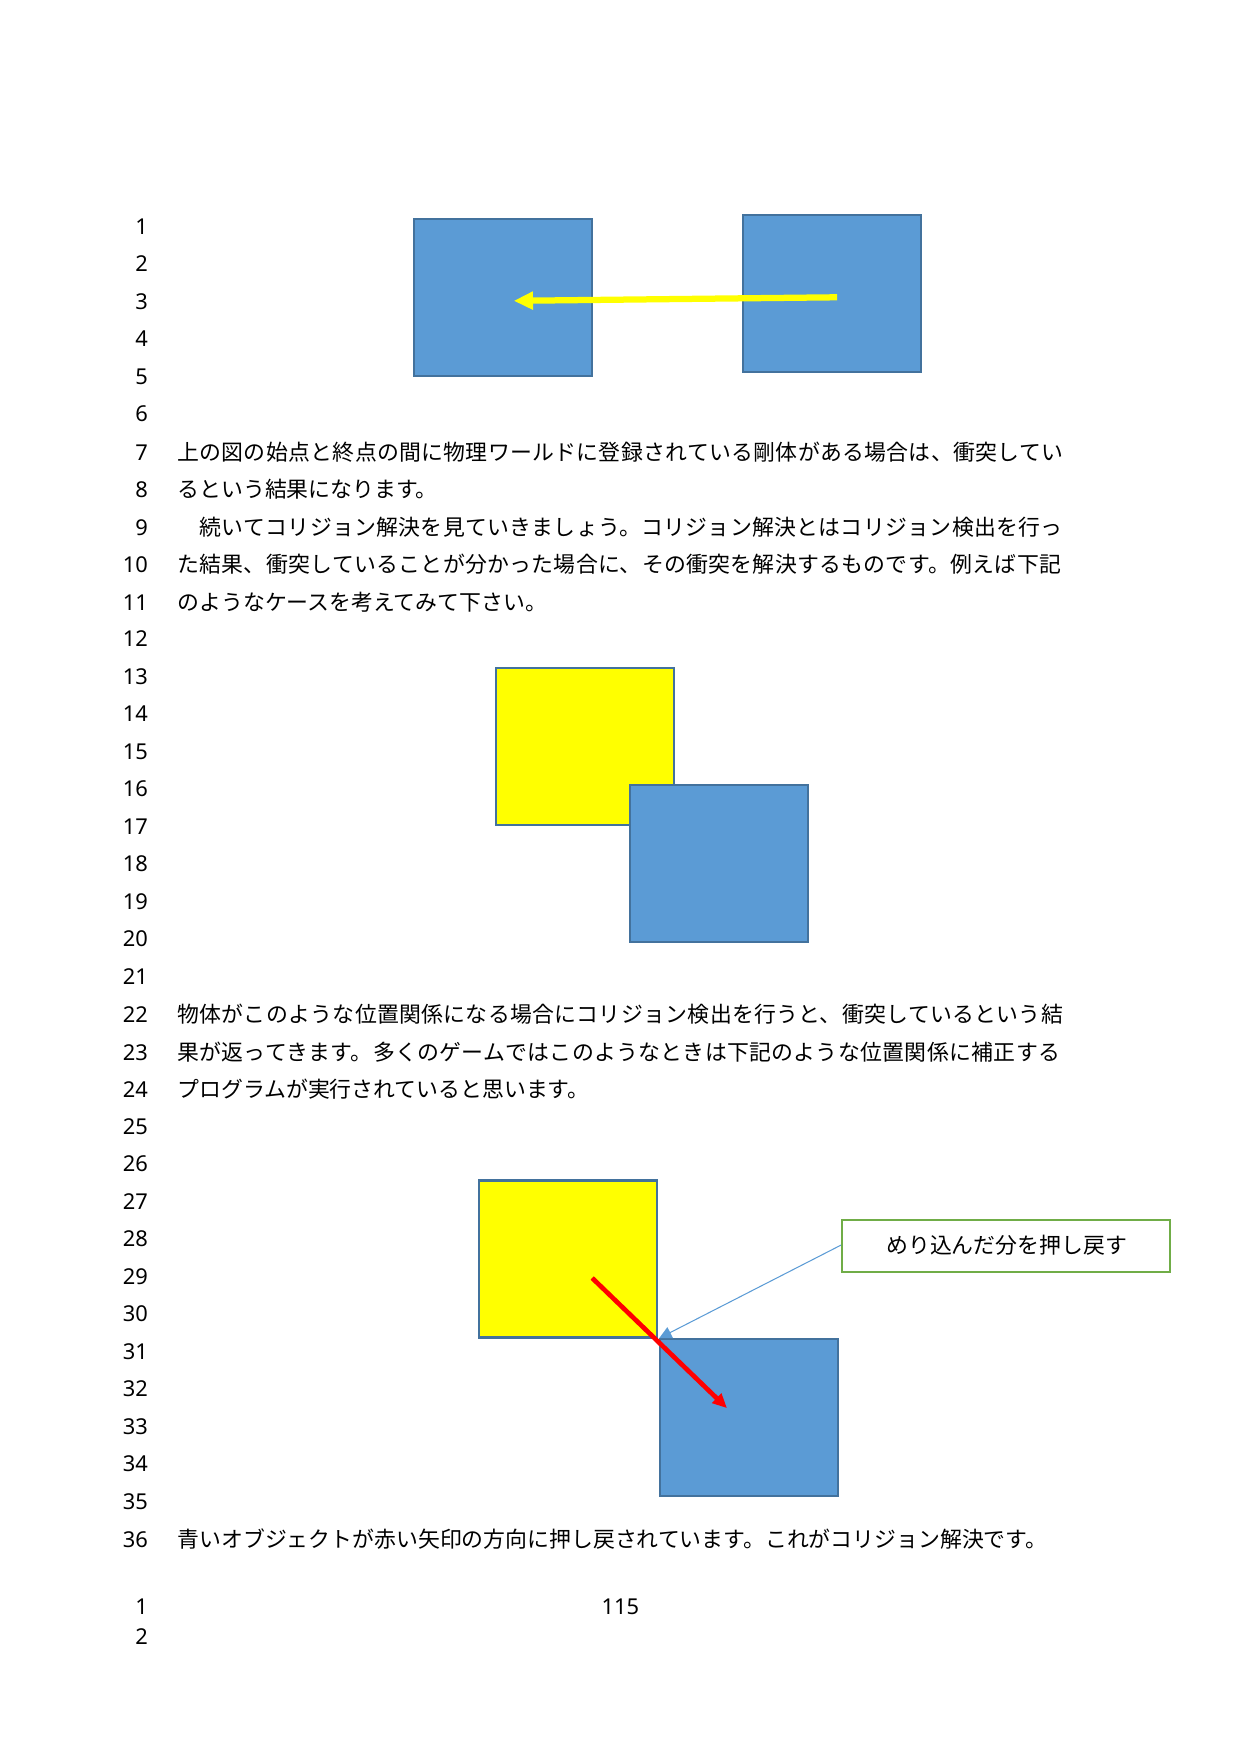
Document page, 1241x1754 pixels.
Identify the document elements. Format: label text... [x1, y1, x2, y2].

text 青いオブジェクトが赤い矢印の方向に押し戻されています。これがコリジョン解決です。 [177, 1519, 1063, 1557]
text 上の図の始点と終点の間に物理ワールドに登録されている剛体がある場合は、衝突しているという結果になります。 [177, 432, 1063, 507]
text 物体がこのような位置関係になる場合にコリジョン検出を行うと、衝突しているという結果が返ってきます。多くのゲームではこのようなときは下記のような位置関係に補正するプログラムが実行されていると思います。 [177, 994, 1063, 1107]
text 続いてコリジョン解決を見ていきましょう。コリジョン解決とはコリジョン検出を行った結果、衝突していることが分かった場合に、その衝突を解決するものです。例えば下記のようなケースを考えてみて下さい。 [177, 507, 1063, 619]
